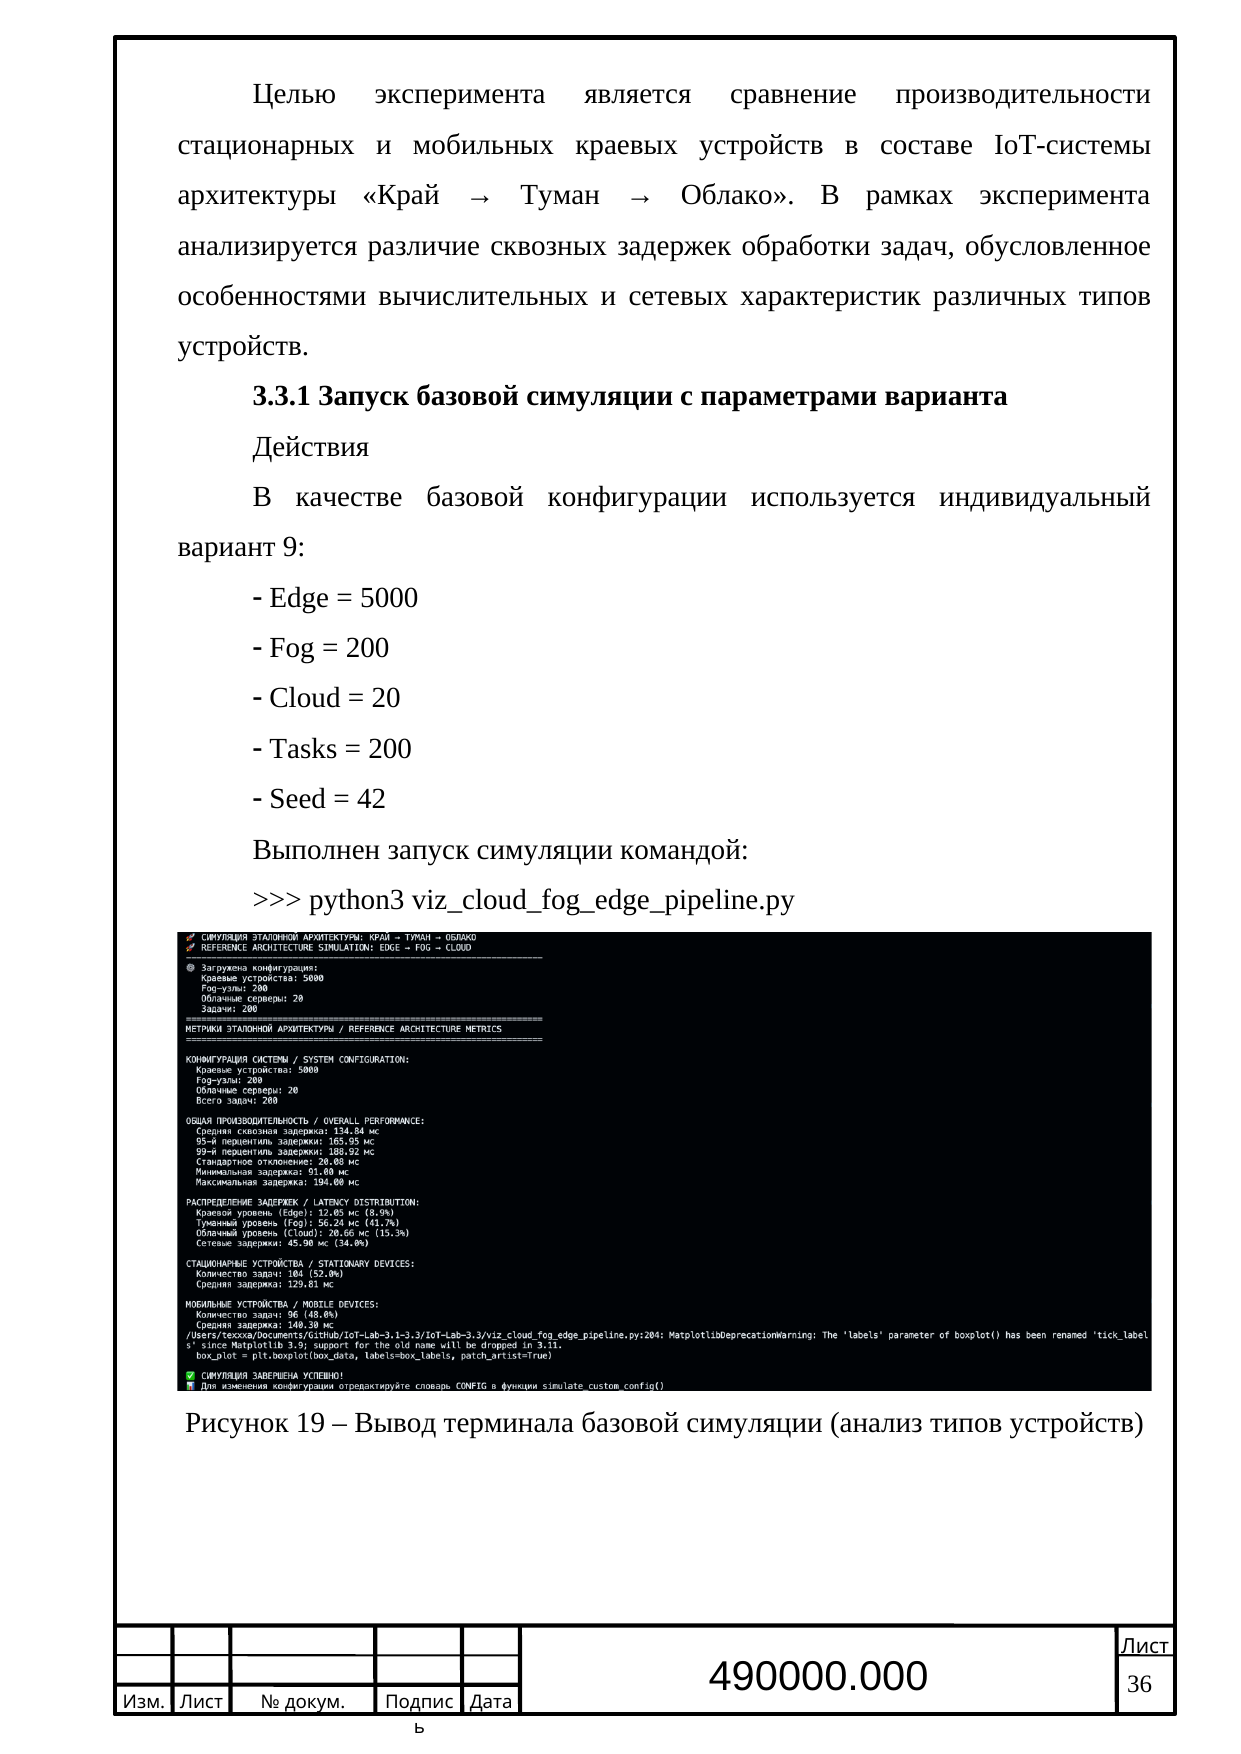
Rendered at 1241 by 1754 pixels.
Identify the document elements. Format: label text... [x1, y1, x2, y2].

text >>> python3 viz_cloud_fog_edge_pipeline.py [177, 882, 1152, 916]
picture [177, 932, 1152, 1391]
text Действия [177, 429, 1152, 462]
text Seed = 42 [177, 781, 1152, 815]
text Выполнен запуск симуляции командой: [177, 832, 1152, 865]
text Tasks = 200 [177, 731, 1152, 765]
text Edge = 5000 [177, 580, 1152, 613]
text В качестве базовой конфигурации используется индивидуальный вариант 9: [177, 479, 1152, 563]
text Fog = 200 [177, 630, 1152, 664]
text Cloud = 20 [177, 681, 1152, 714]
text 3.3.1 Запуск базовой симуляции с параметрами варианта [177, 378, 1152, 412]
text Рисунок 19 – Вывод терминала базовой симуляции (анализ типов устройств) [177, 1405, 1152, 1438]
text Целью эксперимента является сравнение производительности стационарных и мобильных краевых устройств в составе IoT-системы архитектуры «Край → Туман → Облако». В рамках эксперимента анализируется различие сквозных задержек обработки задач, обусловленное особенностями вычислительных и сетевых характеристик различных типов устройств. [177, 77, 1152, 362]
